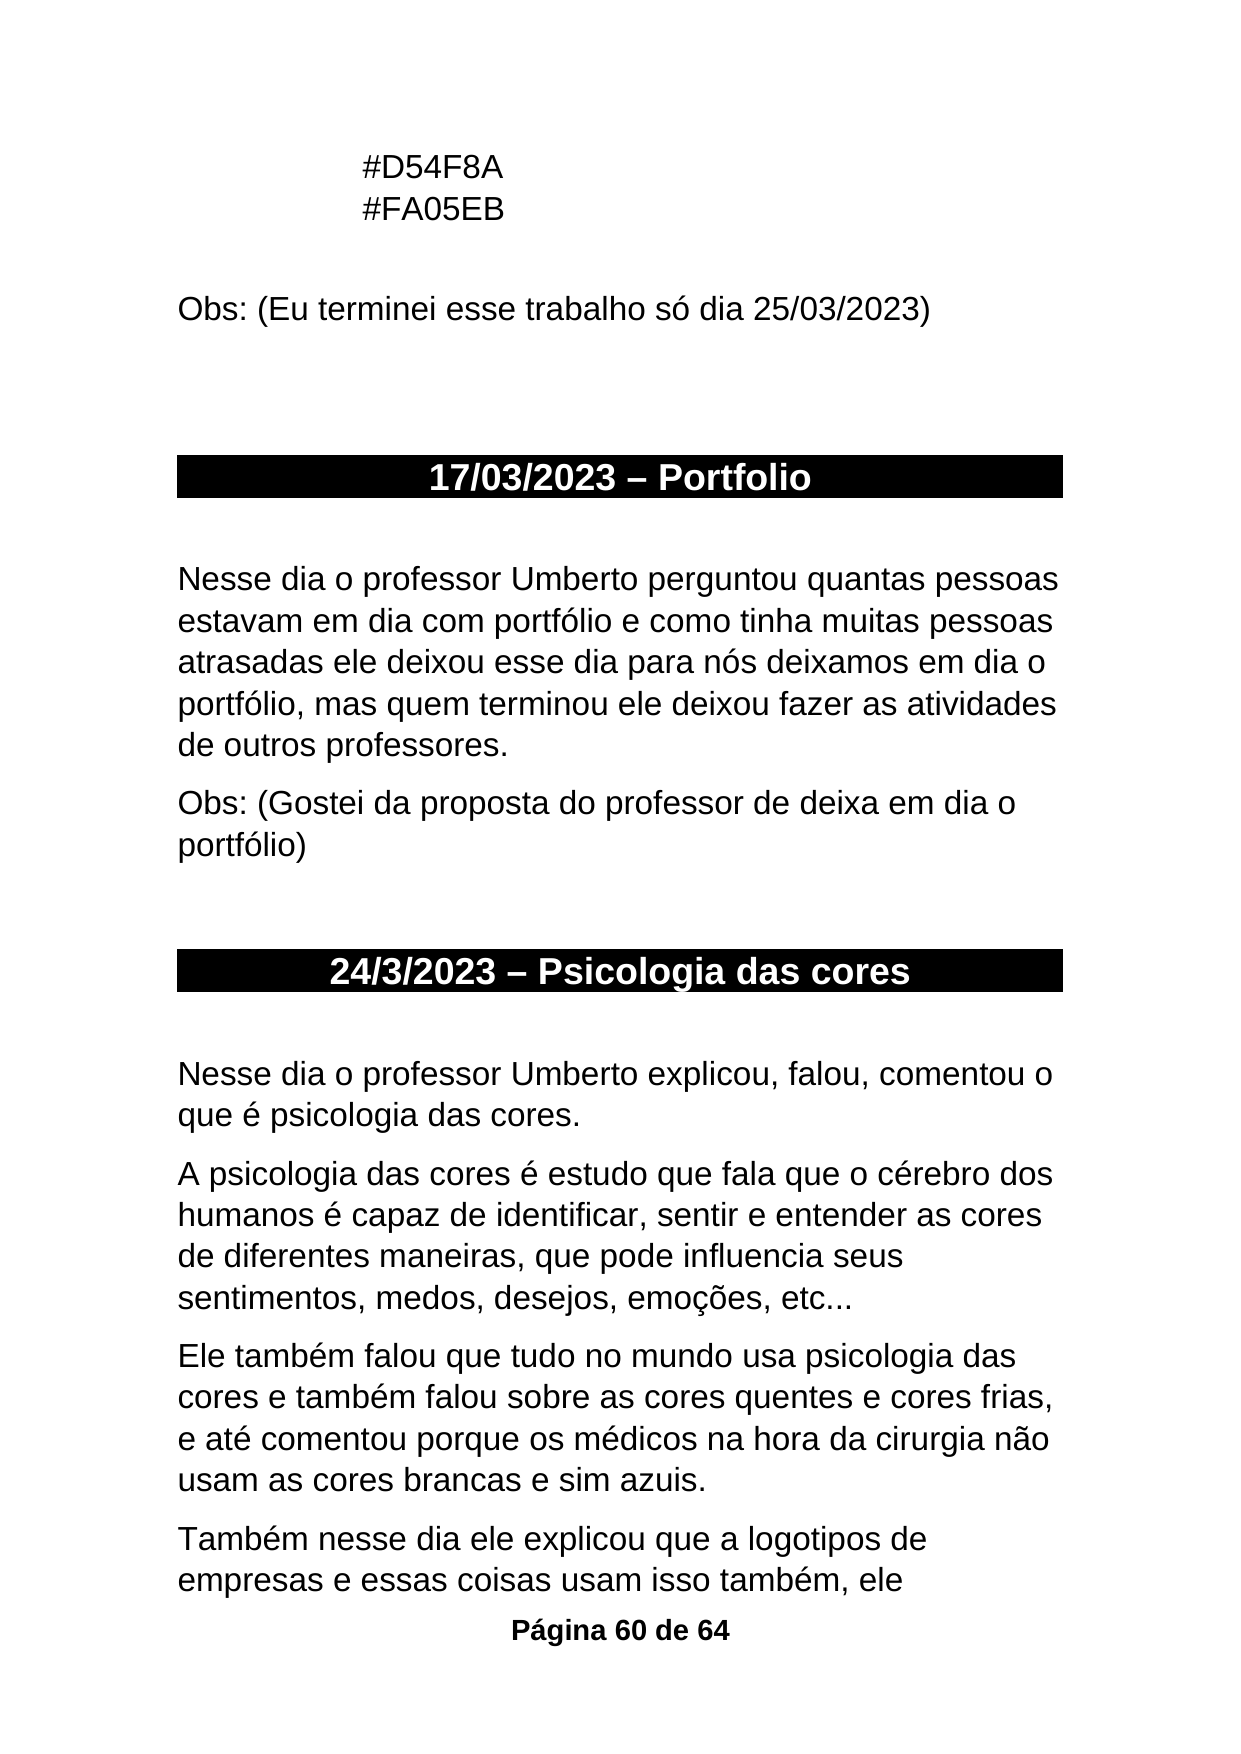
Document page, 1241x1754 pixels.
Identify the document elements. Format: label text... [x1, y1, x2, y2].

subtitle 24/3/2023 – Psicologia das cores [177, 949, 1063, 992]
text Nesse dia o professor Umberto perguntou quantas pessoas estavam em dia com portfólio e como tinha muitas pessoas atrasadas ele deixou esse dia para nós deixamos em dia o portfólio, mas quem terminou ele deixou fazer as atividades de outros professores. [177, 559, 1063, 764]
text A psicologia das cores é estudo que fala que o cérebro dos humanos é capaz de identificar, sentir e entender as cores de diferentes maneiras, que pode influencia seus sentimentos, medos, desejos, emoções, etc... [177, 1154, 1063, 1316]
text Ele também falou que tudo no mundo usa psicologia das cores e também falou sobre as cores quentes e cores frias, e até comentou porque os médicos na hora da cirurgia não usam as cores brancas e sim azuis. [177, 1336, 1063, 1499]
text Obs: (Gostei da proposta do professor de deixa em dia o portfólio) [177, 783, 1063, 863]
text Nesse dia o professor Umberto explicou, falou, comentou o que é psicologia das cores. [177, 1054, 1063, 1134]
subtitle 17/03/2023 – Portfolio [177, 455, 1063, 498]
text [177, 1519, 1063, 1598]
text Obs: (Eu terminei esse trabalho só dia 25/03/2023) [177, 289, 1063, 327]
list #FA05EB [362, 189, 1063, 227]
list #D54F8A [362, 148, 1063, 186]
